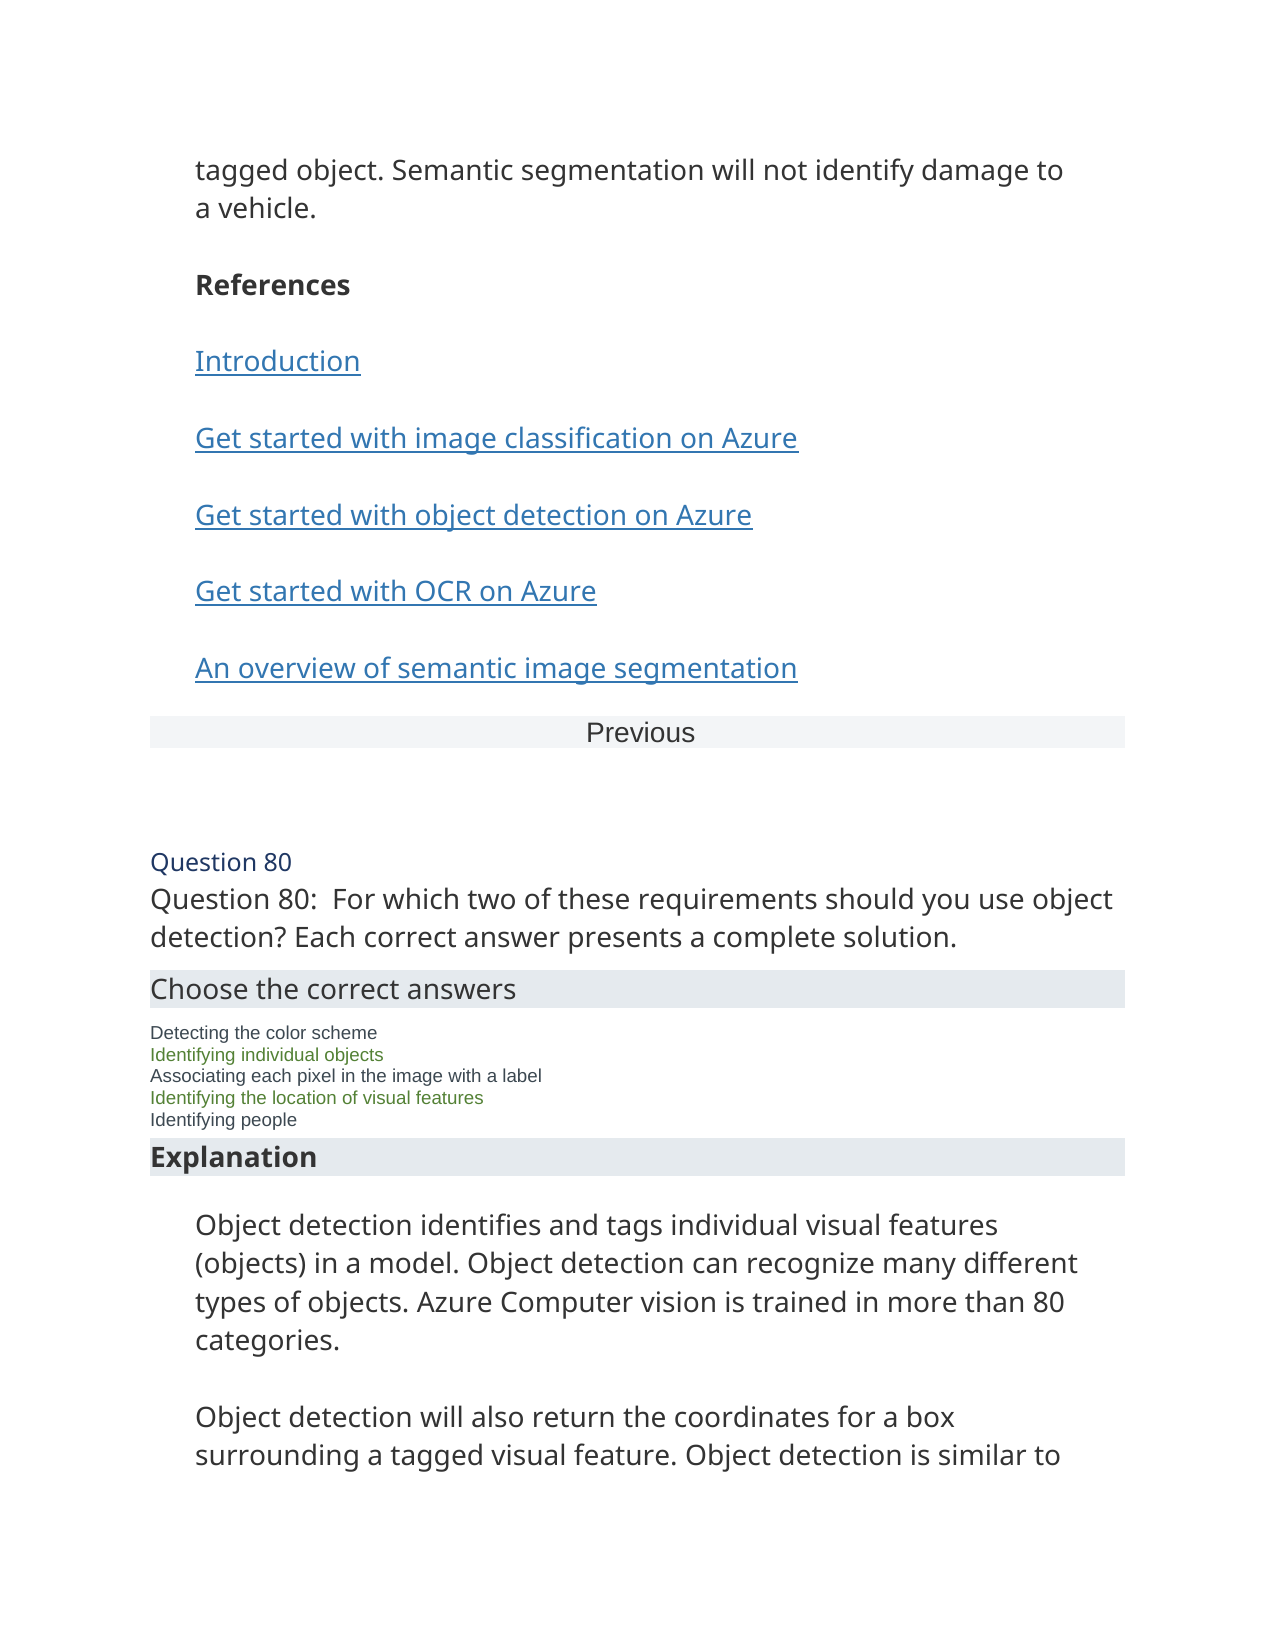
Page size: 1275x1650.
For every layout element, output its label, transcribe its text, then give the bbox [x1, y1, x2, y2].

text Explanation [150, 1138, 1125, 1176]
text Identifying people [150, 1108, 1125, 1130]
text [195, 1205, 1080, 1473]
text Detecting the color scheme [150, 1022, 1125, 1044]
subtitle Question 80 [150, 845, 1125, 879]
text Identifying the location of visual features [150, 1087, 1125, 1108]
text Identifying individual objects [150, 1044, 1125, 1065]
text Question 80: For which two of these requirements should you use object detection? Each correct answer presents a complete solution. [150, 879, 1125, 956]
text Choose the correct answers [150, 970, 1125, 1008]
text Associating each pixel in the image with a label [150, 1065, 1125, 1087]
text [195, 150, 1080, 687]
text Previous [150, 716, 1125, 748]
